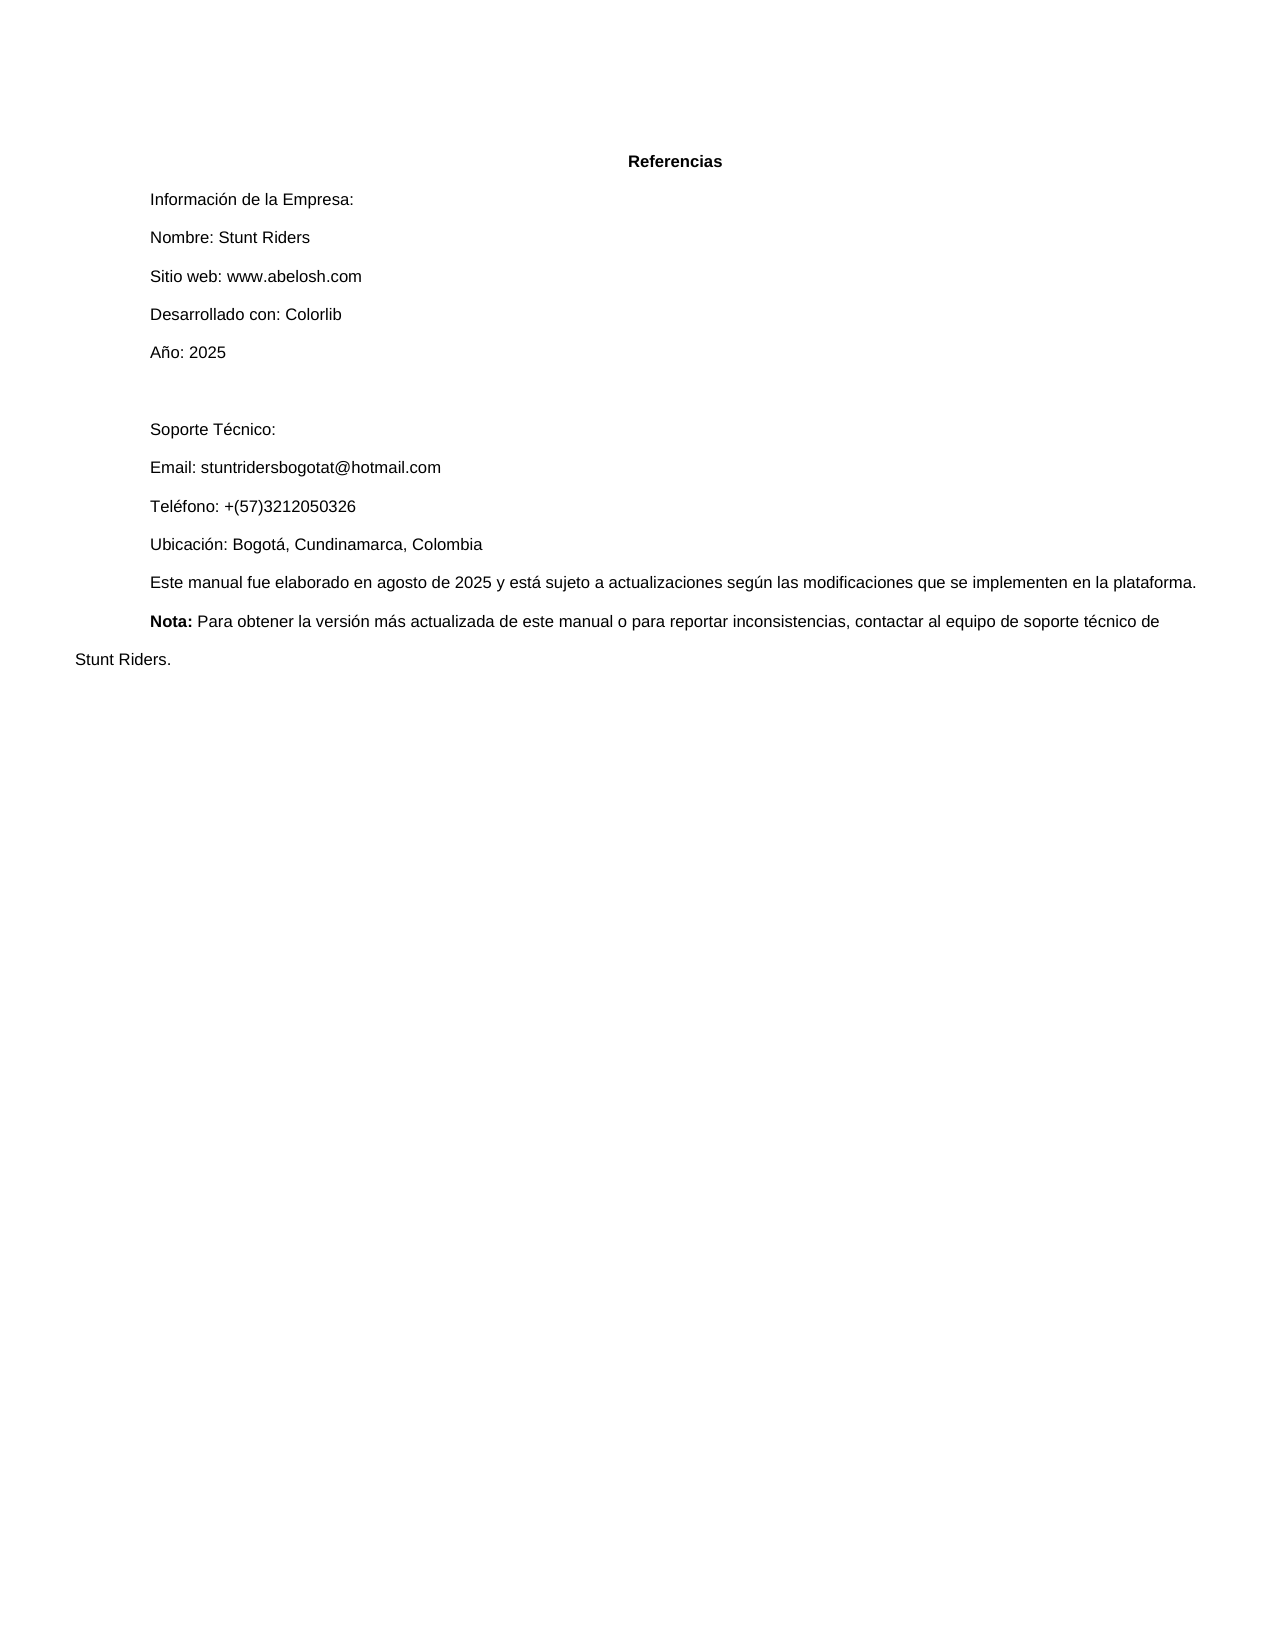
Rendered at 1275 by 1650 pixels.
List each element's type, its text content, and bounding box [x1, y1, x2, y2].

text Nota: Para obtener la versión más actualizada de este manual o para reportar inconsistencias, contactar al equipo de soporte técnico de Stunt Riders. [75, 612, 1200, 669]
text Teléfono: +(57)3212050326 [75, 497, 1200, 516]
subtitle Referencias [75, 152, 1200, 171]
text Desarrollado con: Colorlib [75, 305, 1200, 324]
text Email: stuntridersbogotat@hotmail.com [75, 458, 1200, 477]
text Este manual fue elaborado en agosto de 2025 y está sujeto a actualizaciones según las modificaciones que se implementen en la plataforma. [75, 573, 1200, 592]
text Información de la Empresa: [75, 190, 1200, 209]
text Sitio web: www.abelosh.com [75, 267, 1200, 286]
text Ubicación: Bogotá, Cundinamarca, Colombia [75, 535, 1200, 554]
text Soporte Técnico: [75, 420, 1200, 439]
text Nombre: Stunt Riders [75, 228, 1200, 247]
text Año: 2025 [75, 343, 1200, 362]
